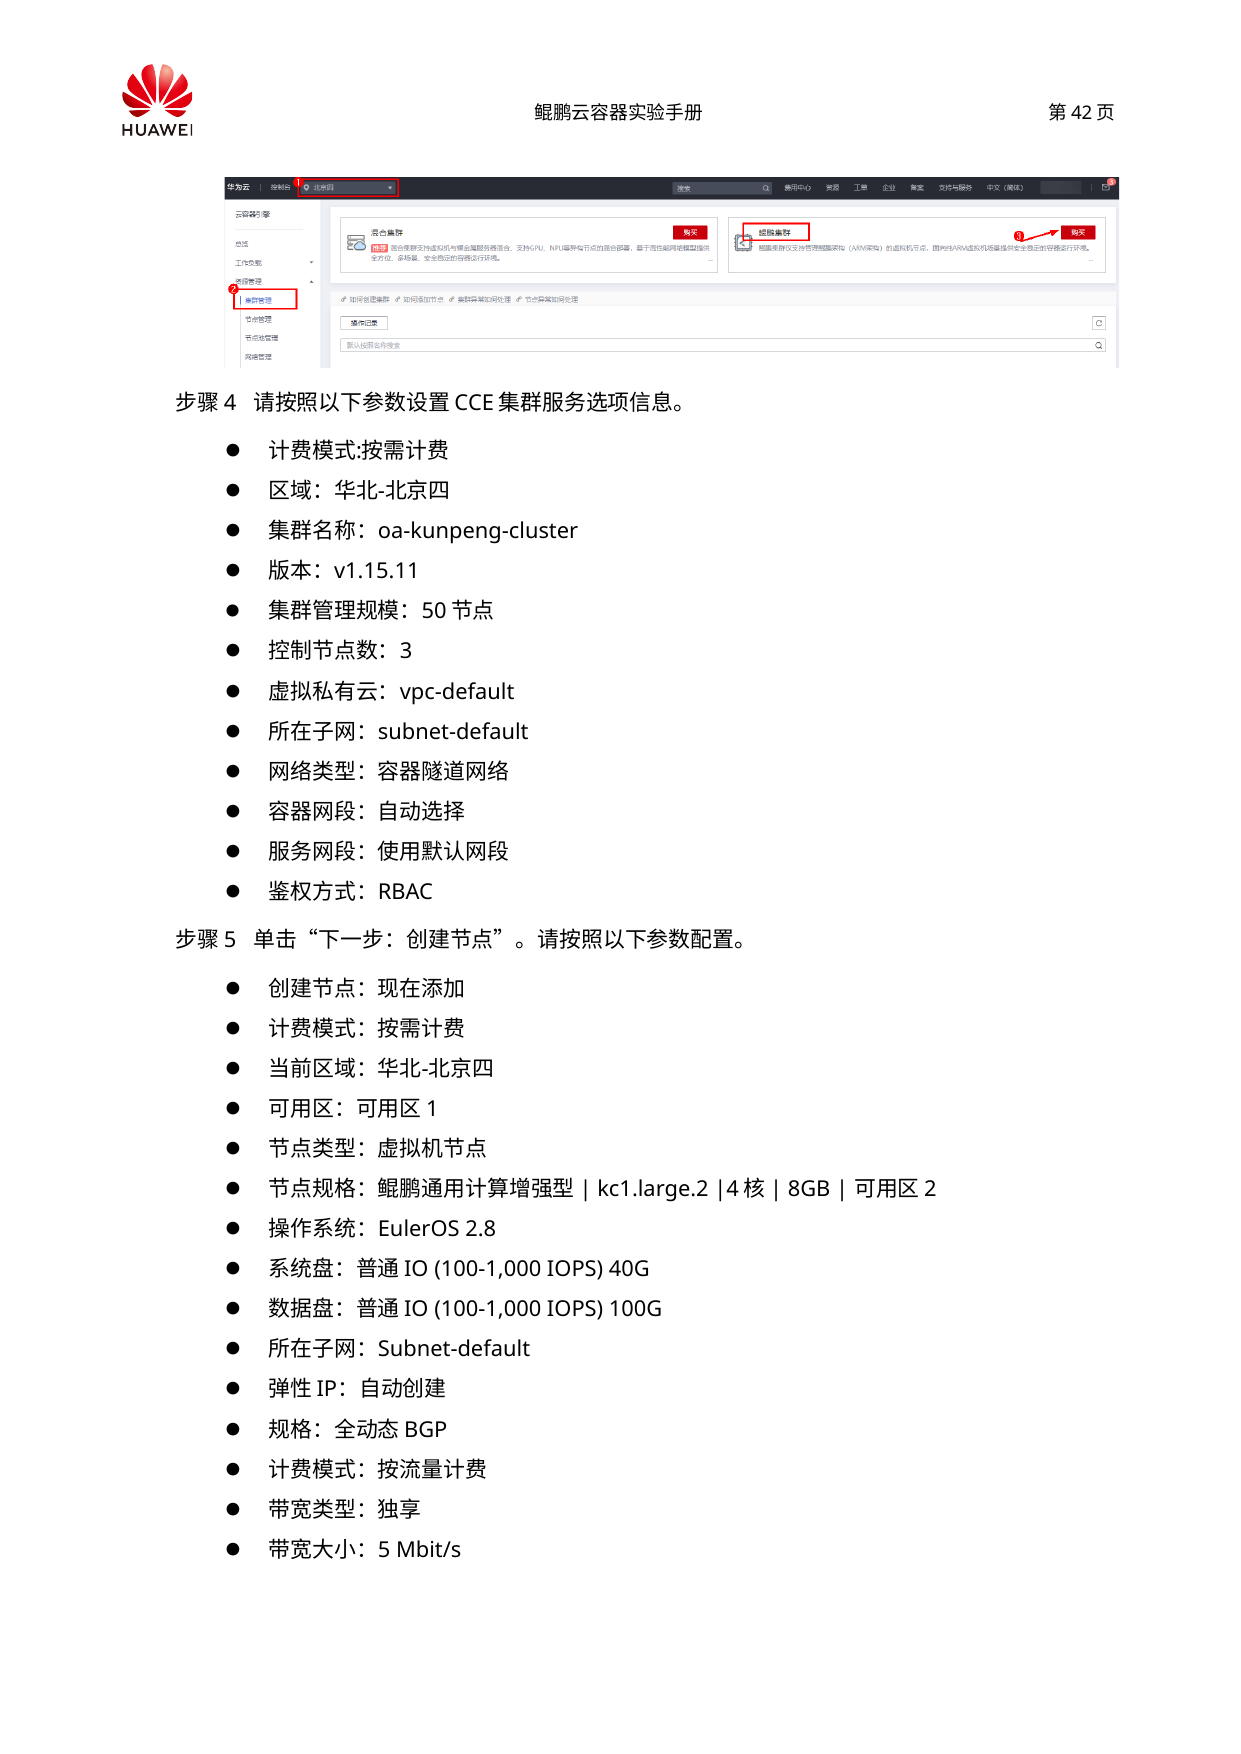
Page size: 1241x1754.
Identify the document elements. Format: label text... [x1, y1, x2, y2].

text 容器网段：自动选择 [224, 794, 1122, 826]
picture [224, 177, 1120, 368]
text 弹性IP：自动创建 [224, 1371, 1122, 1403]
text 服务网段：使用默认网段 [224, 834, 1122, 866]
text 当前区域：华北-北京四 [224, 1051, 1122, 1082]
text 版本：v1.15.11 [224, 553, 1122, 585]
text 单击“下一步：创建节点”。请按照以下参数配置。 [236, 922, 1122, 954]
text 集群管理规模：50节点 [224, 593, 1122, 625]
text 鉴权方式：RBAC [224, 874, 1122, 906]
text 带宽类型：独享 [224, 1492, 1122, 1523]
text 虚拟私有云：vpc-default [224, 674, 1122, 705]
text 所在子网：subnet-default [224, 714, 1122, 746]
text 节点类型：虚拟机节点 [224, 1131, 1122, 1163]
picture [122, 64, 193, 136]
text 控制节点数：3 [224, 633, 1122, 665]
text 系统盘：普通IO (100-1,000 IOPS) 40G [224, 1251, 1122, 1283]
text 创建节点：现在添加 [224, 971, 1122, 1002]
text 所在子网：Subnet-default [224, 1331, 1122, 1363]
text 请按照以下参数设置CCE集群服务选项信息。 [236, 384, 1122, 416]
text 网络类型：容器隧道网络 [224, 754, 1122, 786]
text 规格：全动态BGP [224, 1412, 1122, 1443]
text 计费模式:按需计费 [224, 433, 1122, 465]
text 可用区：可用区1 [224, 1091, 1122, 1123]
text 操作系统：EulerOS 2.8 [224, 1211, 1122, 1243]
text 计费模式：按需计费 [224, 1011, 1122, 1042]
text 集群名称：oa-kunpeng-cluster [224, 513, 1122, 545]
text 区域：华北-北京四 [224, 473, 1122, 505]
text 计费模式：按流量计费 [224, 1452, 1122, 1483]
text 节点规格：鲲鹏通用计算增强型 | kc1.large.2 |4核 | 8GB | 可用区2 [224, 1171, 1122, 1203]
text 带宽大小：5 Mbit/s [224, 1532, 1122, 1563]
text 数据盘：普通IO (100-1,000 IOPS) 100G [224, 1291, 1122, 1323]
